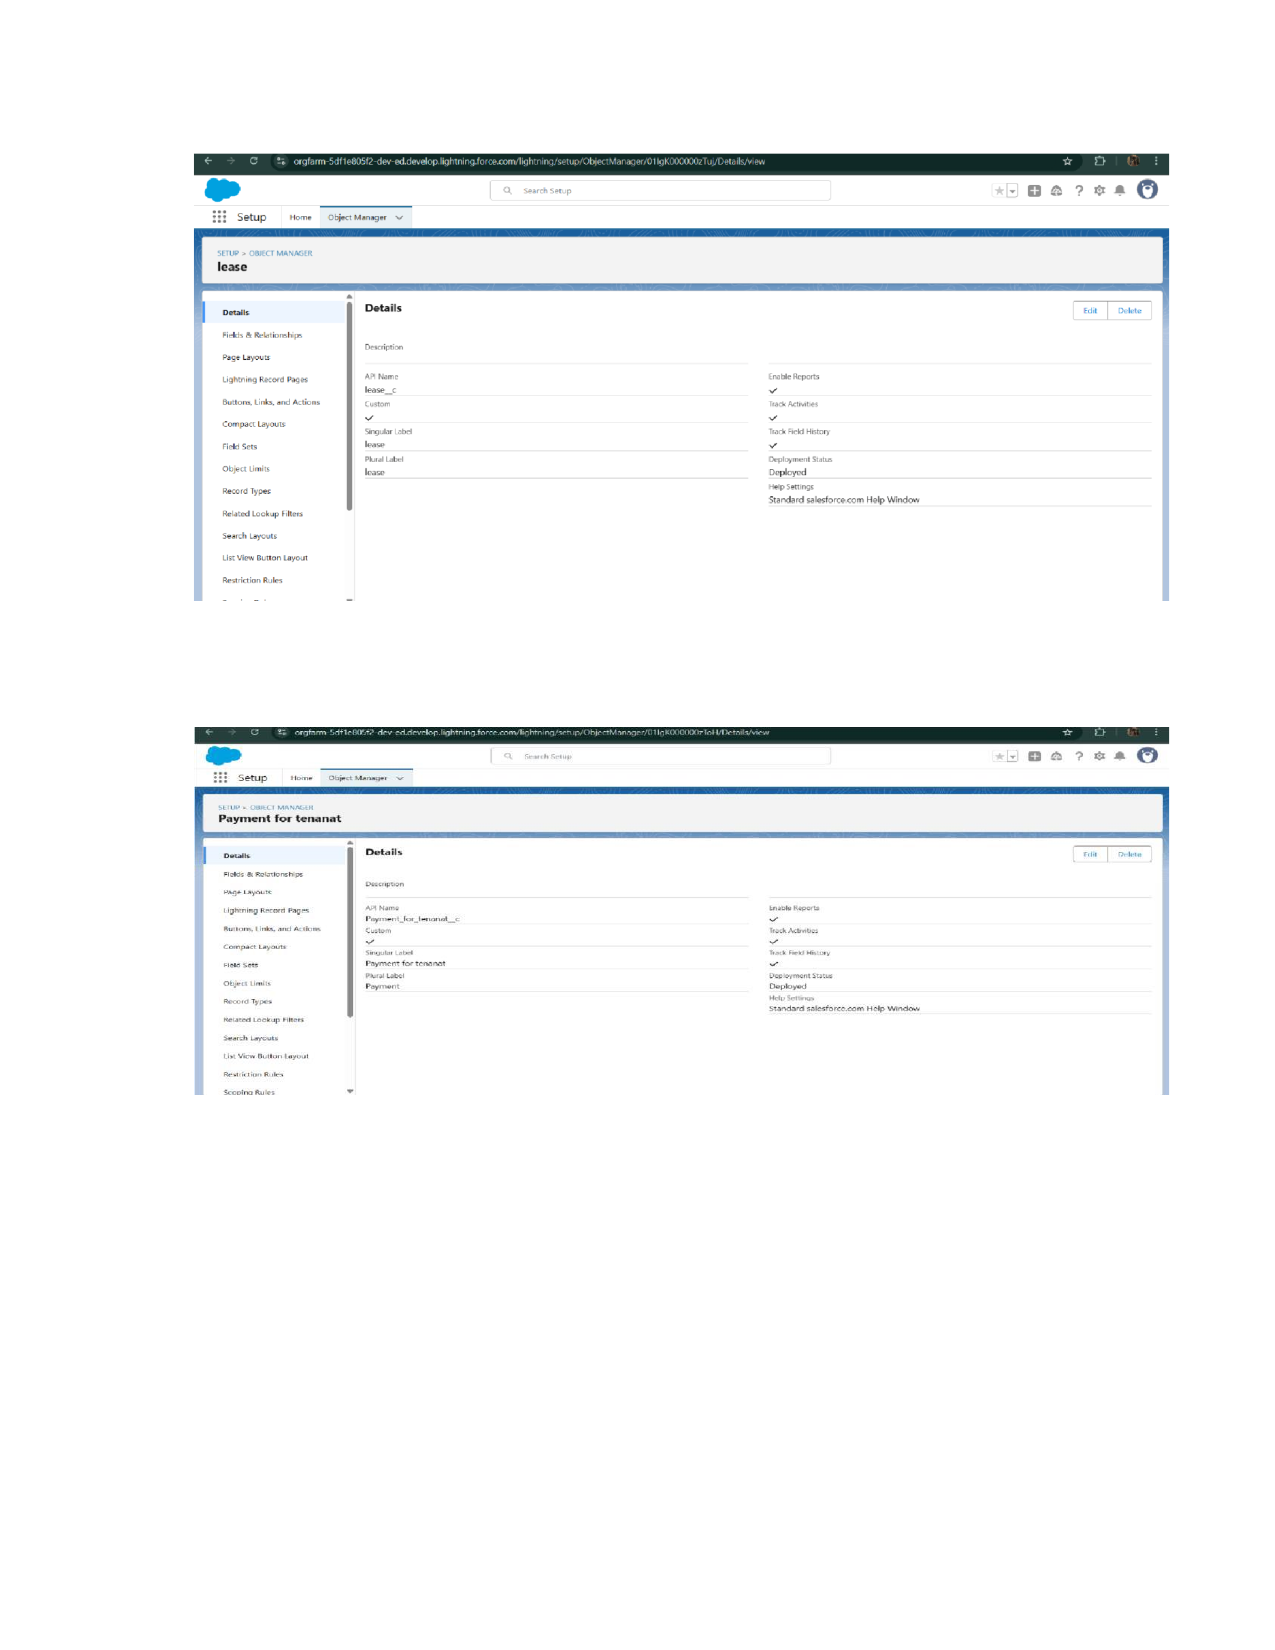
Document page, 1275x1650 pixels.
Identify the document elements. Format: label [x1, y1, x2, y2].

picture [193, 153, 1170, 601]
picture [194, 727, 1170, 1095]
